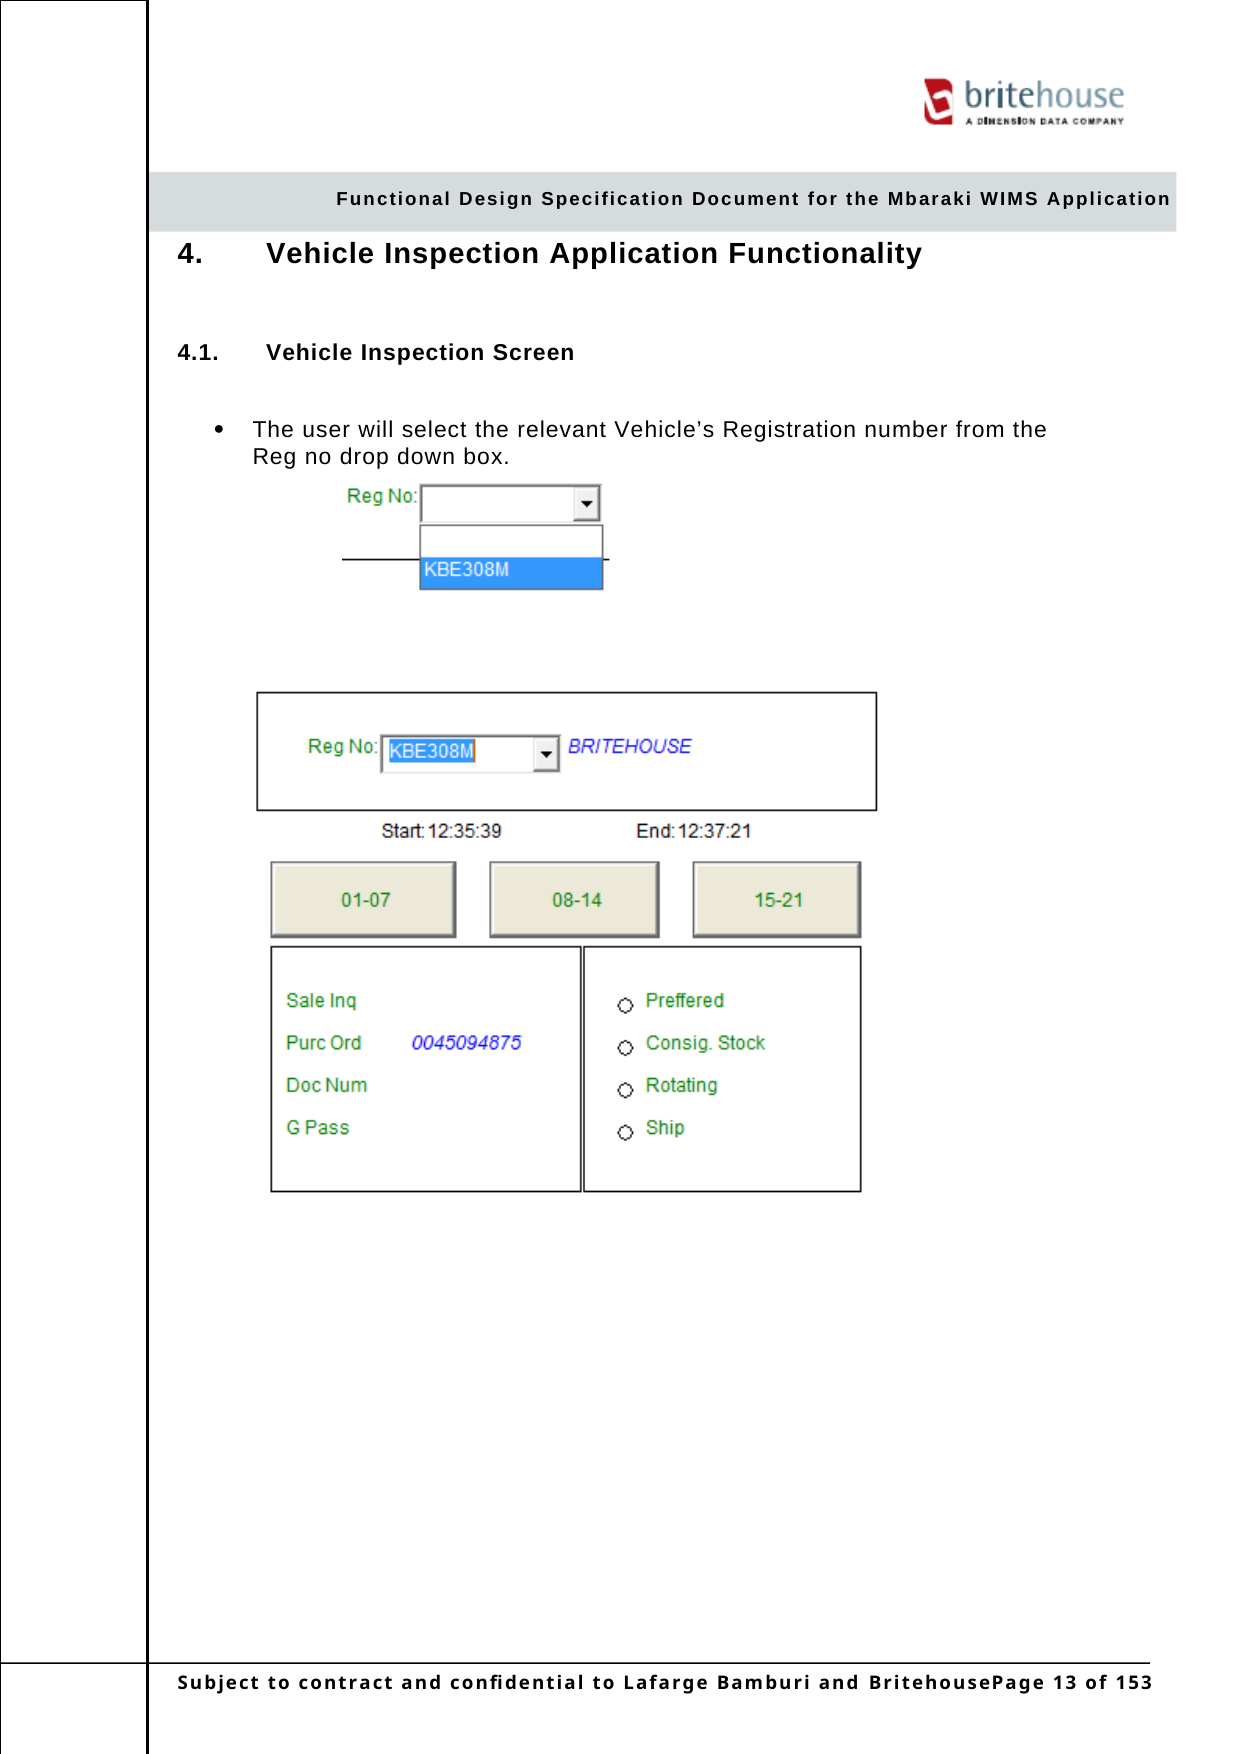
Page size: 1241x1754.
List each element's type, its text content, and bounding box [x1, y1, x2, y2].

subtitle Vehicle Inspection Application Functionality [177, 236, 1152, 270]
picture [342, 481, 610, 595]
subtitle Vehicle Inspection Screen [177, 338, 1152, 365]
picture [252, 690, 879, 1202]
list The user will select the relevant Vehicle’s Registration number from the Reg no drop down box. [215, 416, 1063, 469]
picture [908, 58, 1144, 140]
